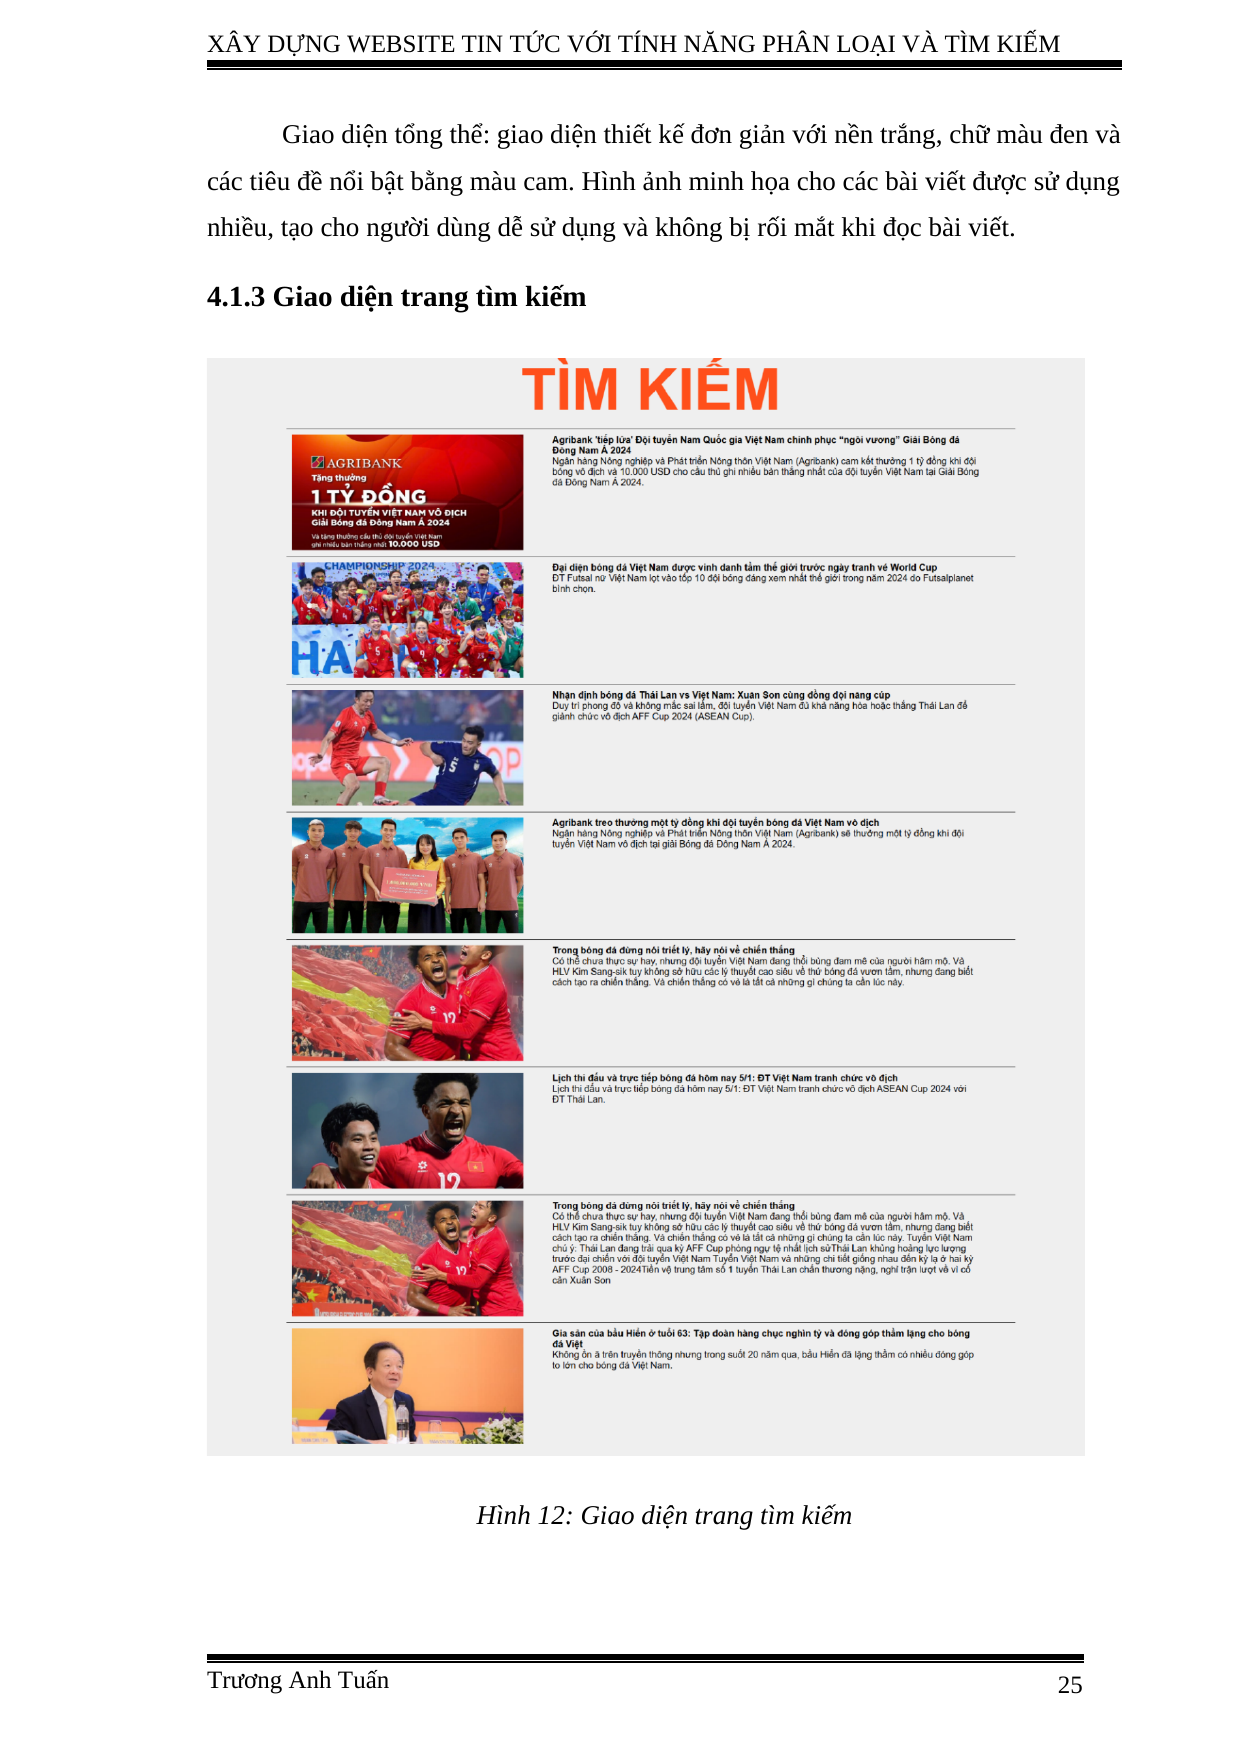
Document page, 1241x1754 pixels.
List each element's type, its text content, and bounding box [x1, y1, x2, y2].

text Giao diện tổng thể: giao diện thiết kế đơn giản với nền trắng, chữ màu đen và các tiêu đề nổi bật bằng màu cam. Hình ảnh minh họa cho các bài viết được sử dụng nhiều, tạo cho người dùng dễ sử dụng và không bị rối mắt khi đọc bài viết. [207, 118, 1122, 243]
picture [206, 358, 1085, 1456]
list 4.1.3 Giao diện trang tìm kiếm [207, 279, 1122, 312]
text Hình 12: Giao diện trang tìm kiếm [207, 1499, 1122, 1531]
